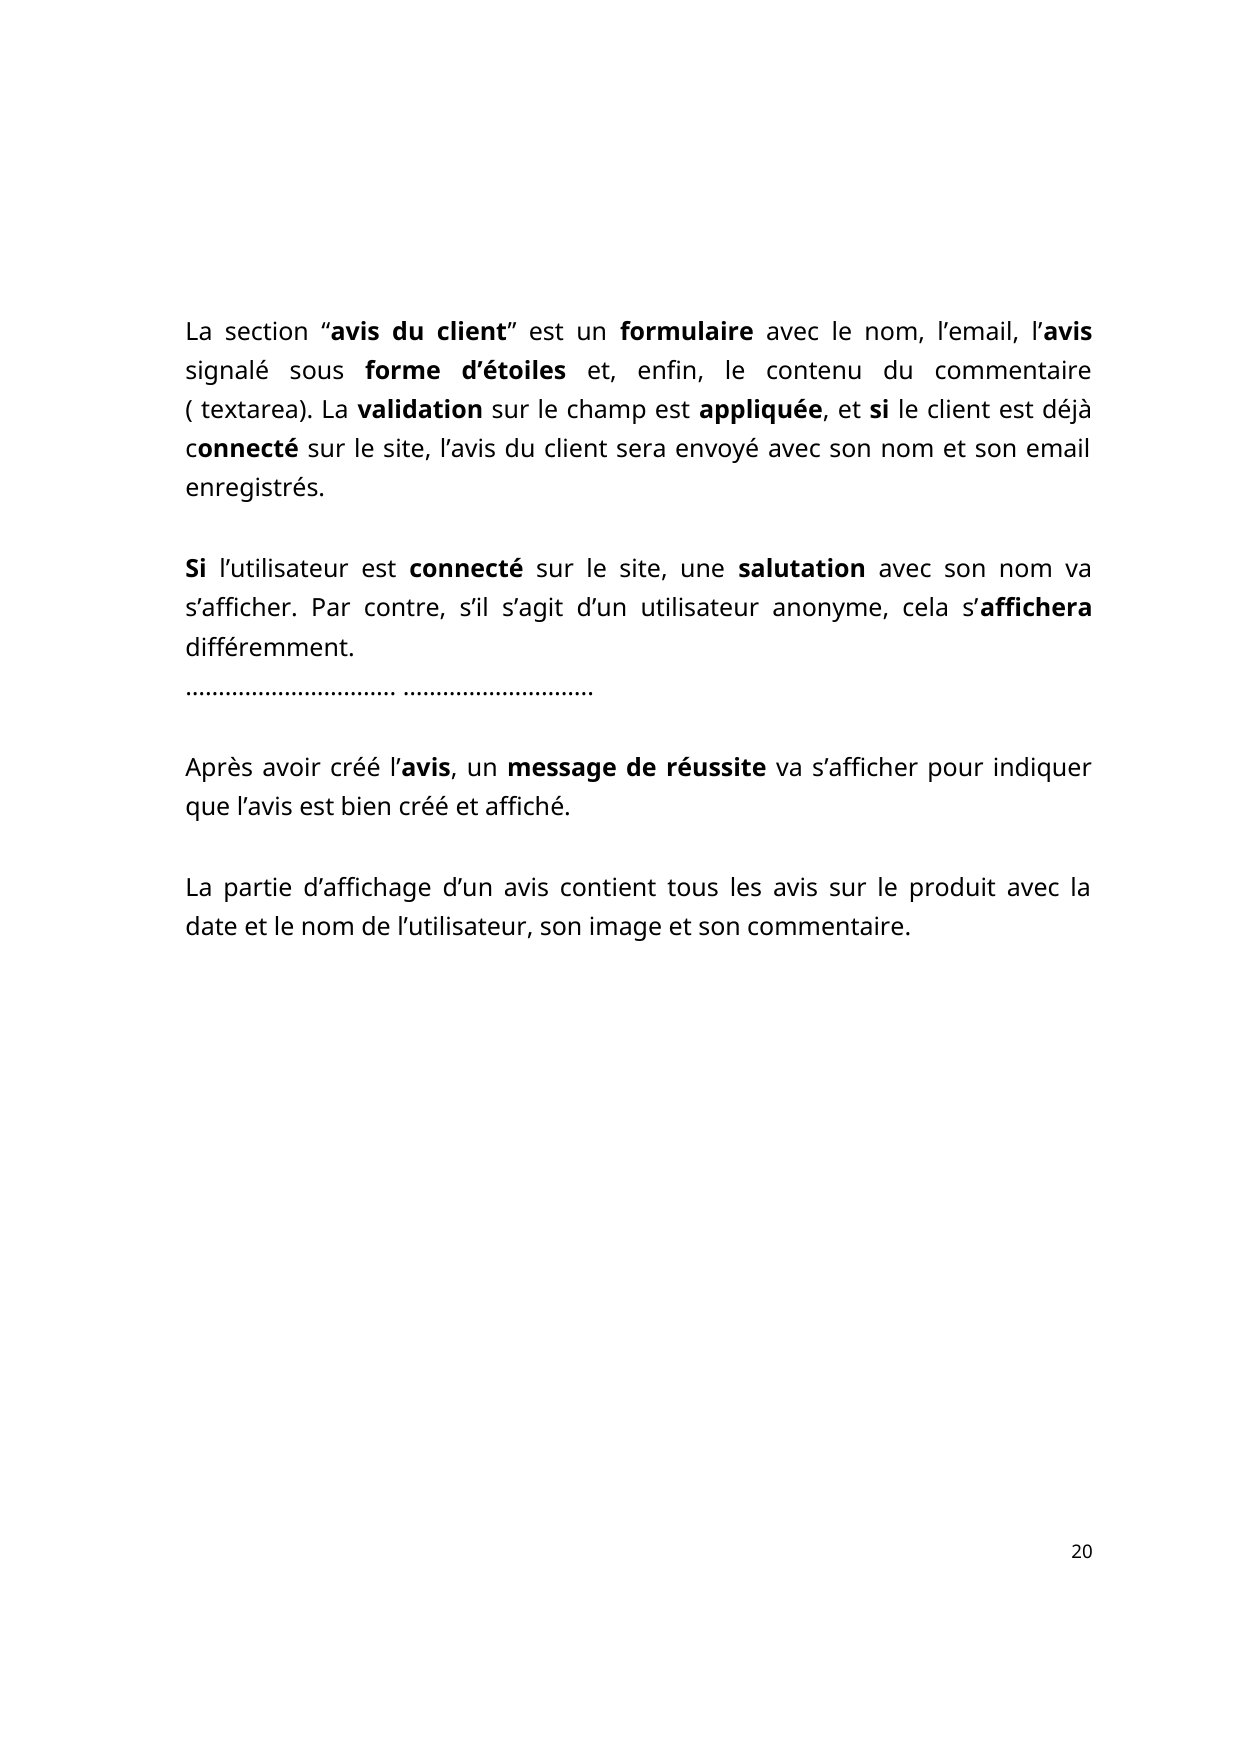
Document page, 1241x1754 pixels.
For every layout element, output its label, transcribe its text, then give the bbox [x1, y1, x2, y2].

text La section “avis du client” est un formulaire avec le nom, l’email, l’avis signalé sous forme d’étoiles et, enfin, le contenu du commentaire ( textarea). La validation sur le champ est appliquée, et si le client est déjà connecté sur le site, l’avis du client sera envoyé avec son nom et son email enregistrés. [185, 313, 1092, 504]
text Si l’utilisateur est connecté sur le site, une salutation avec son nom va s’afficher. Par contre, s’il s’agit d’un utilisateur anonyme, cela s’affichera différemment. ………………………….. ……………………….. [185, 551, 1092, 702]
text Après avoir créé l’avis, un message de réussite va s’afficher pour indiquer que l’avis est bien créé et affiché. [185, 749, 1092, 822]
text La partie d’affichage d’un avis contient tous les avis sur le produit avec la date et le nom de l’utilisateur, son image et son commentaire. [185, 869, 1092, 942]
